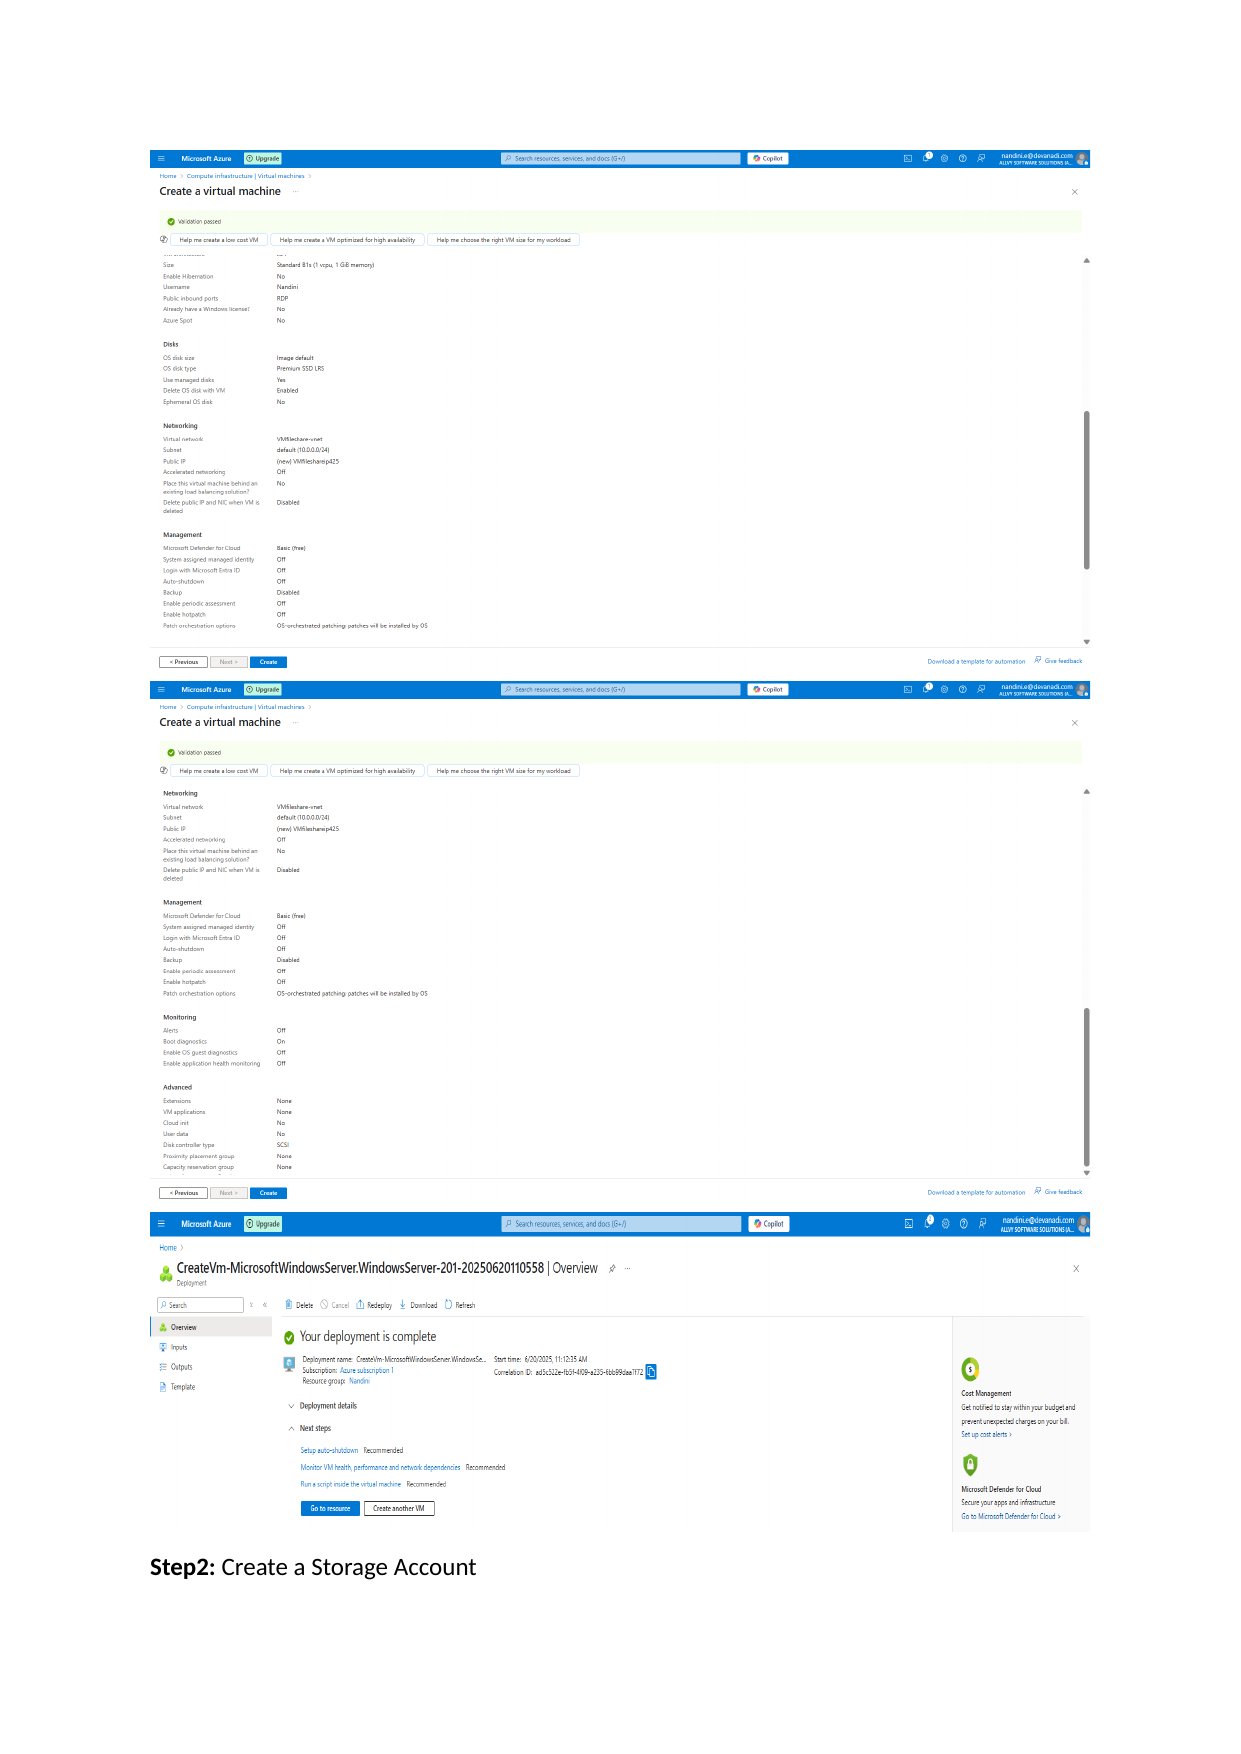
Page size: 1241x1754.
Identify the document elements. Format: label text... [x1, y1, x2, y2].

picture [150, 681, 1091, 1210]
picture [150, 1212, 1091, 1532]
picture [150, 150, 1091, 679]
text Step2: Create a Storage Account [150, 1551, 1090, 1581]
